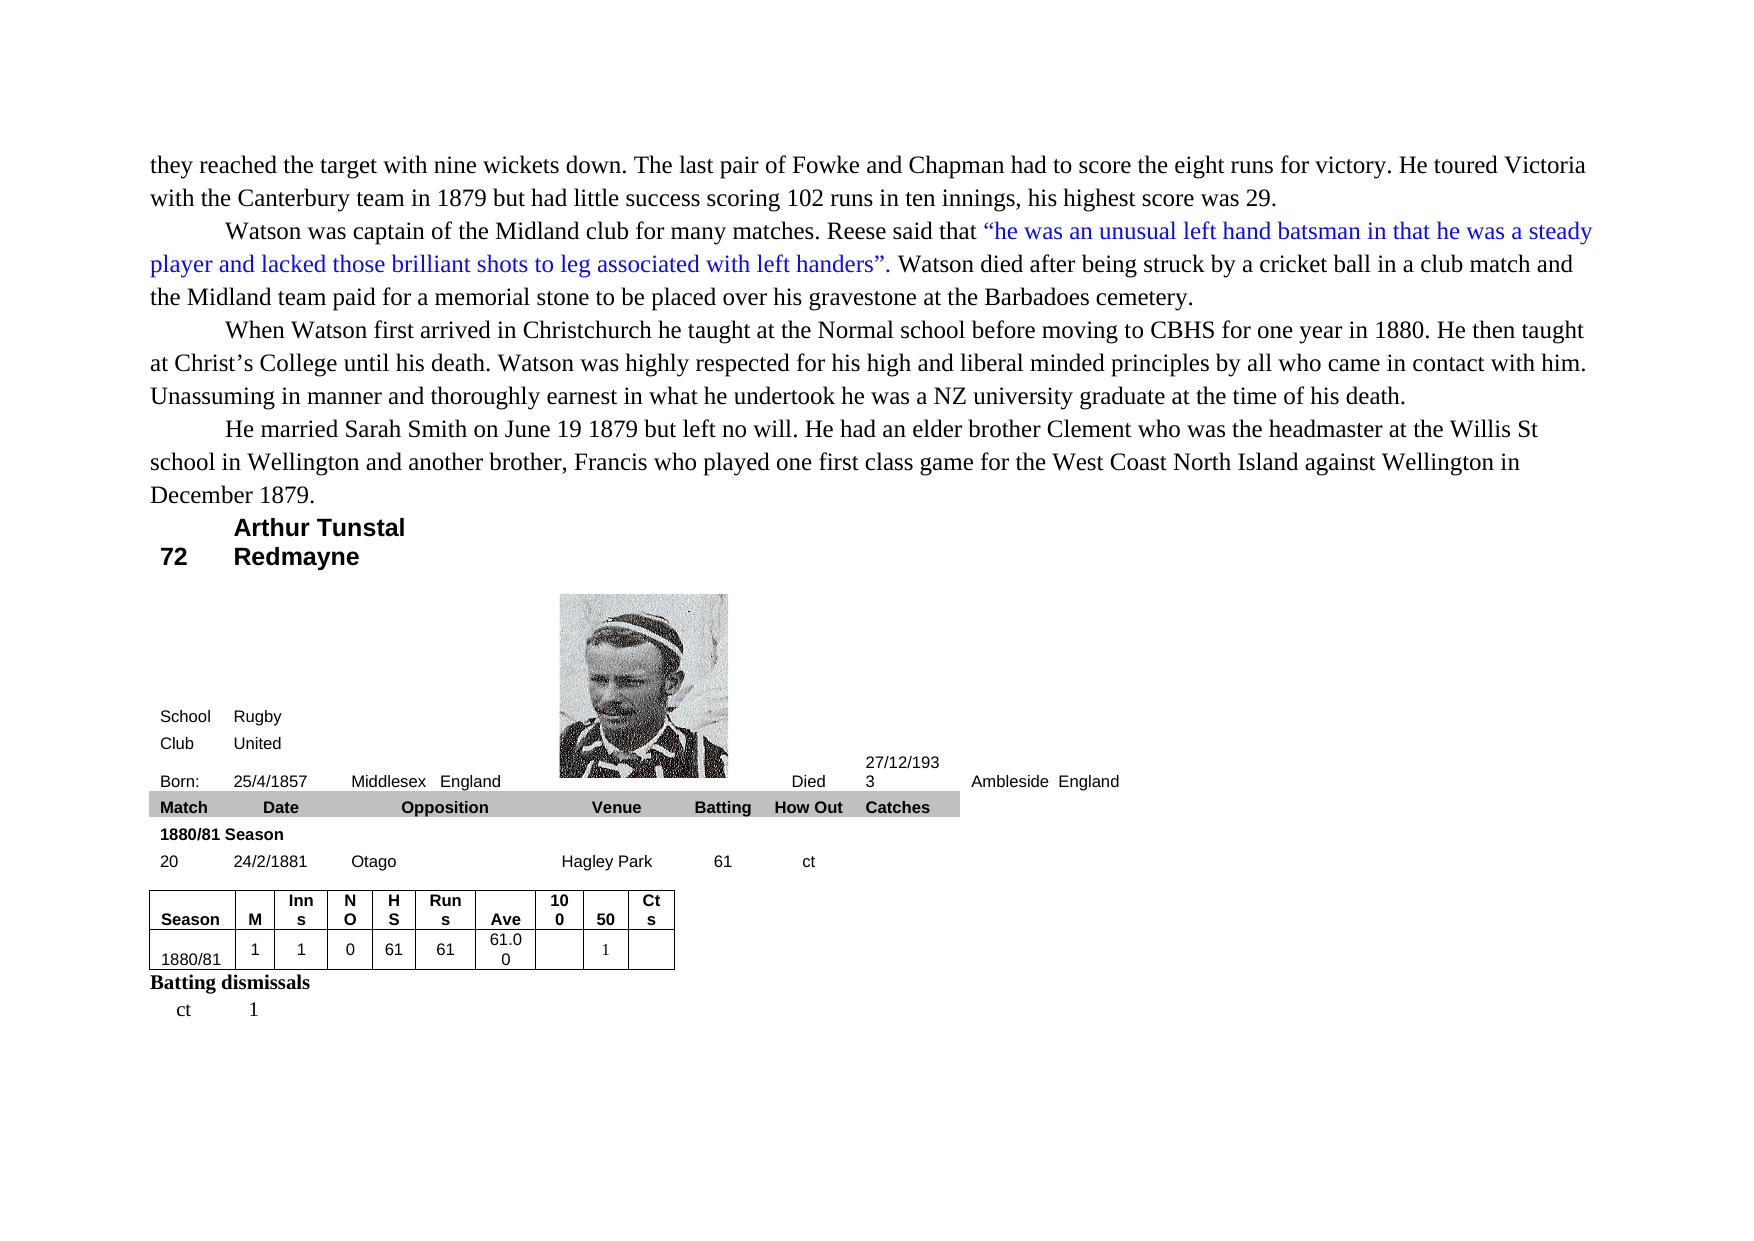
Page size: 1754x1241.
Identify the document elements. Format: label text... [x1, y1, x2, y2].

picture [559, 594, 729, 778]
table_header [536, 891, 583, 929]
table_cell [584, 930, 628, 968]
text Watson was captain of the Midland club for many matches. Reese said that “he was an unusual left hand batsman in that he was a steady player and lacked those brilliant shots to leg associated with left handers”. Watson died after being struck by a cricket ball in a club match and the Midland team paid for a memorial stone to be placed over his gravestone at the Barbadoes cemetery. [150, 216, 1604, 311]
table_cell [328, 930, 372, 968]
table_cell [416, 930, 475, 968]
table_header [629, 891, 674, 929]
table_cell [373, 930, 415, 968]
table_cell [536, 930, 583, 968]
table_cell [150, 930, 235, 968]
text He married Sarah Smith on June 19 1879 but left no will. He had an elder brother Clement who was the headmaster at the Willis St school in Wellington and another brother, Francis who played one first class game for the West Coast North Island against Wellington in December 1879. [150, 414, 1604, 509]
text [150, 150, 1604, 212]
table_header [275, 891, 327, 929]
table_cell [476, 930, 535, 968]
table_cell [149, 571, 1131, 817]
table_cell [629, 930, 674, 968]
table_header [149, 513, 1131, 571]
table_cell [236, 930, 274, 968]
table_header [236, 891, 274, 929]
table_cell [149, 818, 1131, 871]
text When Watson first arrived in Christchurch he taught at the Normal school before moving to CBHS for one year in 1880. He then taught at Christ’s College until his death. Watson was highly respected for his high and liberal minded principles by all who came in contact with him. Unassuming in manner and thoroughly earnest in what he undertook he was a NZ university graduate at the time of his death. [150, 315, 1604, 410]
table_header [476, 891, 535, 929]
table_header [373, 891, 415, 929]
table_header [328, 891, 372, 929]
text ct 1 [150, 997, 1604, 1021]
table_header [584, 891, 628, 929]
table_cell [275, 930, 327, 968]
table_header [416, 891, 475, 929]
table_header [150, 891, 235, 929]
text Batting dismissals [150, 969, 1604, 994]
